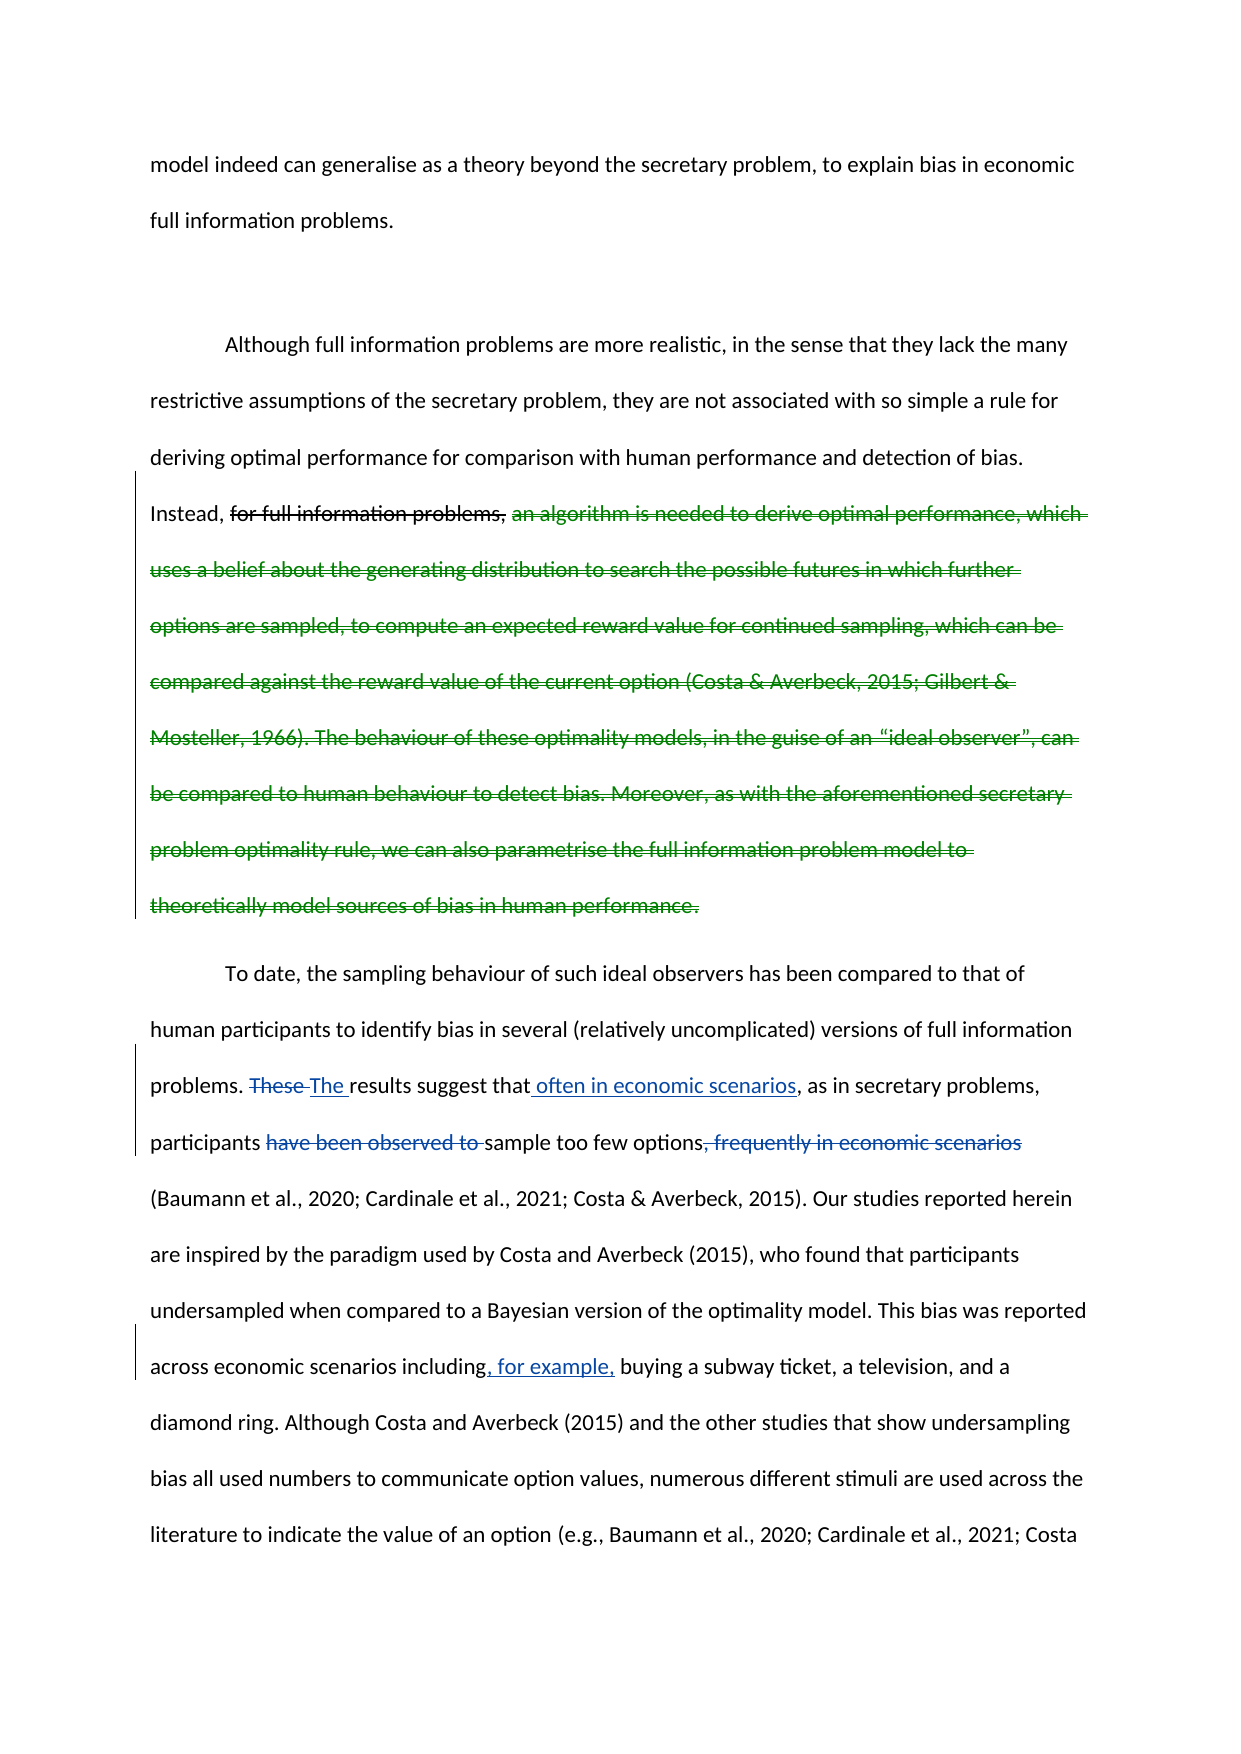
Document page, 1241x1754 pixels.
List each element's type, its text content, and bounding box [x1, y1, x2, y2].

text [150, 959, 1090, 1548]
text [150, 150, 1090, 290]
text Although full information problems are more realistic, in the sense that they lack the many restrictive assumptions of the secretary problem, they are not associated with so simple a rule for deriving optimal performance for comparison with human performance and detection of bias. Instead, for full information problems, [150, 331, 1090, 919]
